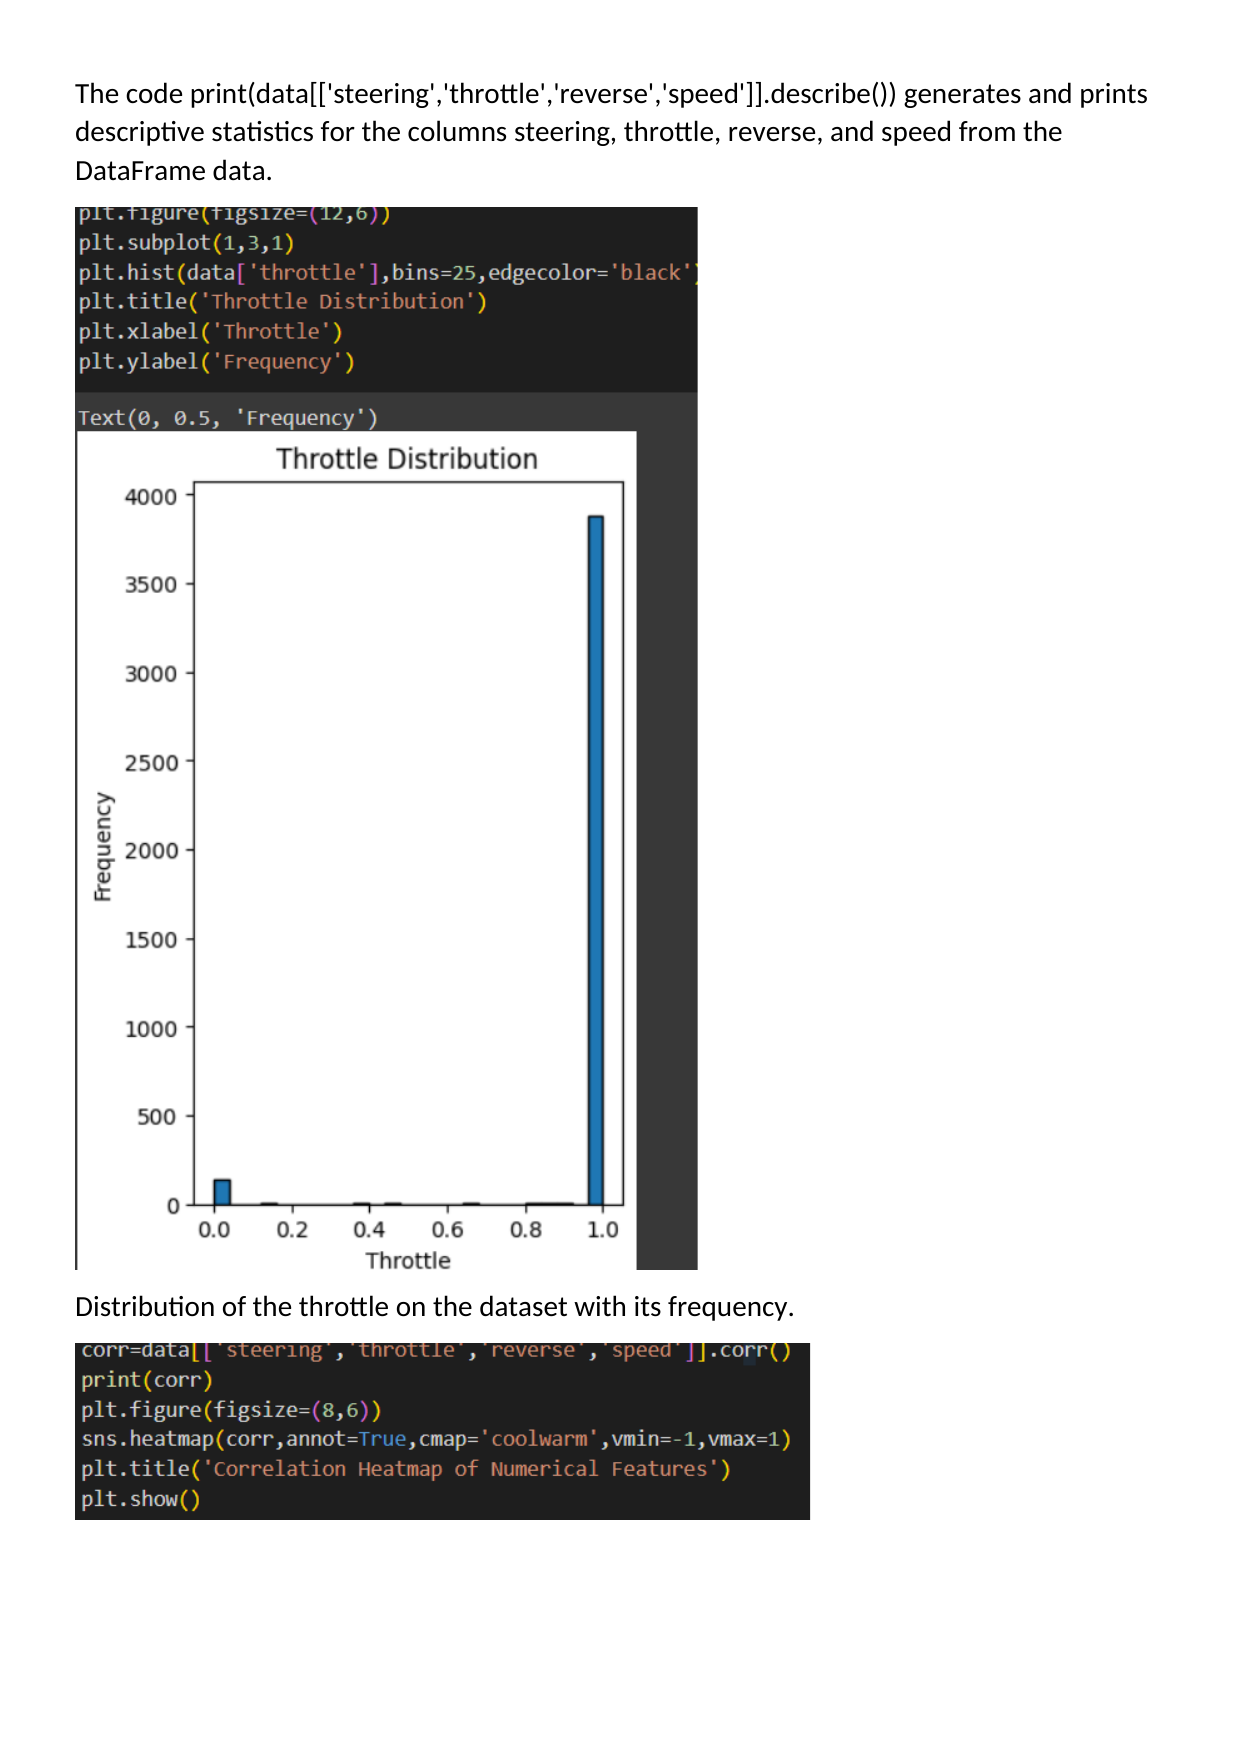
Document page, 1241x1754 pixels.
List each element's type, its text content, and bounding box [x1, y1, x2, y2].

picture [75, 207, 698, 1270]
text The code print(data[['steering','throttle','reverse','speed']].describe()) generates and prints descriptive statistics for the columns steering, throttle, reverse, and speed from the DataFrame data. [75, 75, 1165, 187]
text Distribution of the throttle on the dataset with its frequency. [75, 1288, 1165, 1324]
picture [75, 1343, 811, 1520]
